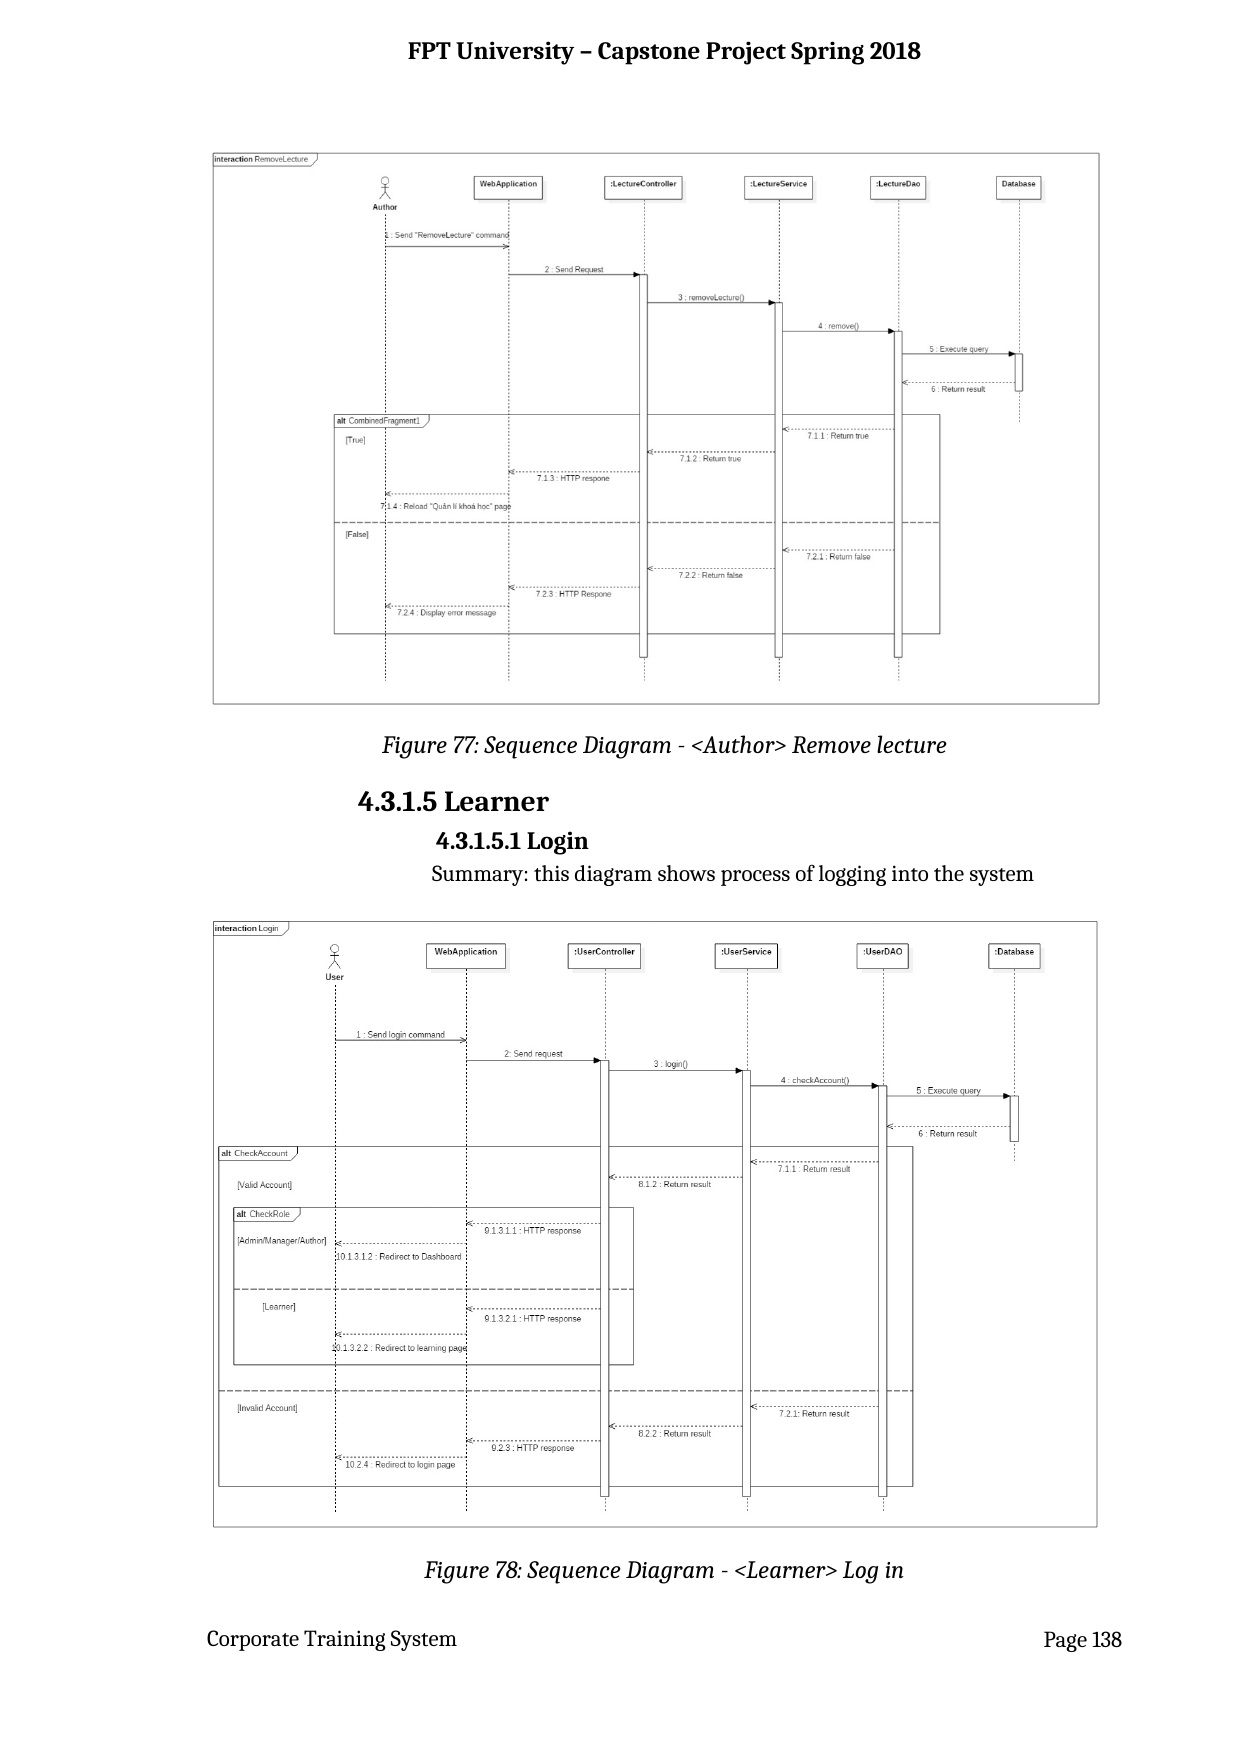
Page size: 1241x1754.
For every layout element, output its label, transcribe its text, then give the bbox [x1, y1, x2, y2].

text Figure 77: Sequence Diagram - <Author> Remove lecture [207, 727, 1122, 760]
picture [207, 915, 1122, 1552]
text Figure 78: Sequence Diagram - <Learner> Log in [207, 1552, 1122, 1585]
text Summary: this diagram shows process of logging into the system [432, 861, 1122, 887]
subtitle 4.3.1.5.1 Login [436, 827, 1124, 855]
picture [207, 147, 1122, 727]
subtitle 4.3.1.5 Learner [357, 785, 1124, 818]
